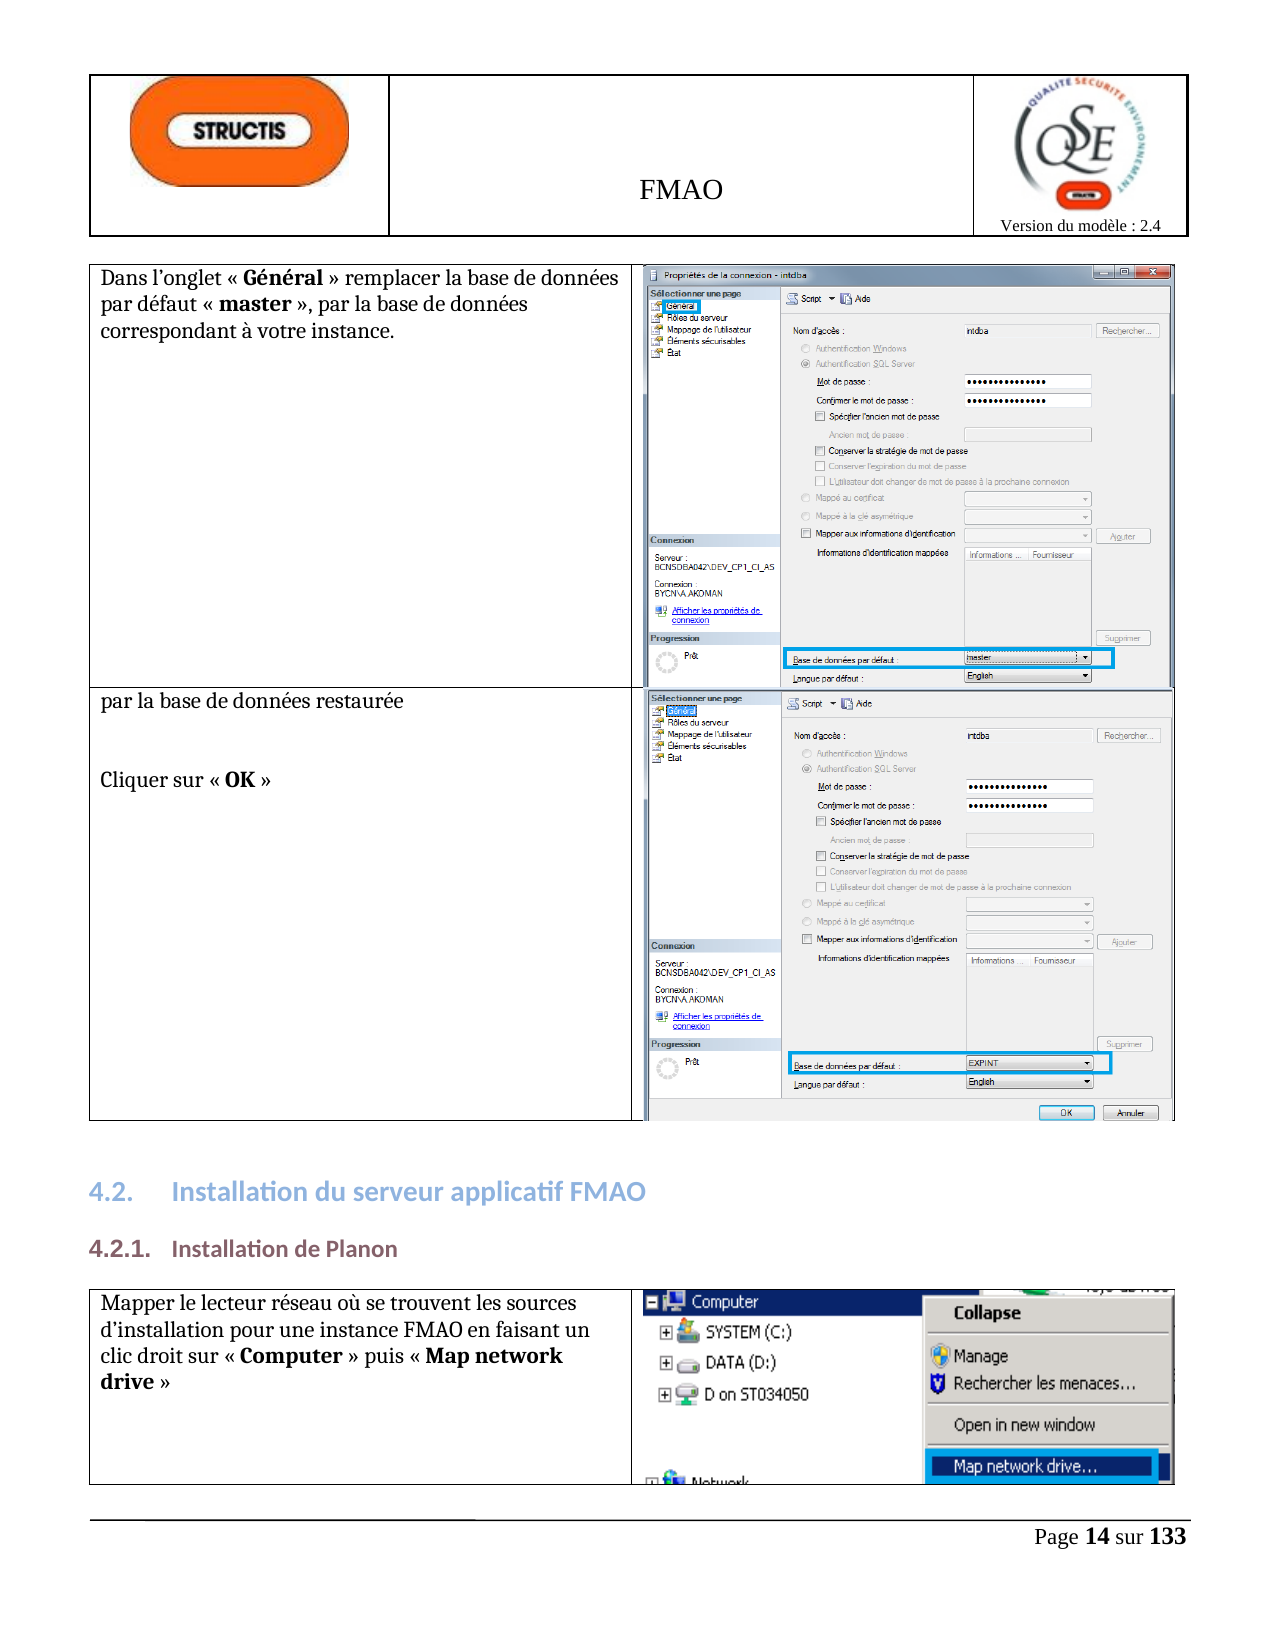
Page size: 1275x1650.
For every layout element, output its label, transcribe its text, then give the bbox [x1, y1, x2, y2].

table_cell [632, 688, 643, 1120]
picture [643, 264, 1175, 1121]
table_cell [632, 265, 643, 687]
table_cell par la base de données restaurée Cliquer sur « OK » [90, 688, 631, 1120]
text Installation du serveur applicatif FMAO [89, 1173, 1186, 1208]
picture [933, 1457, 1151, 1475]
table_header [632, 1290, 643, 1484]
picture [643, 1290, 1175, 1484]
text Installation de Planon [89, 1233, 1186, 1264]
picture [1010, 76, 1151, 216]
picture [129, 76, 349, 187]
table_cell Dans l’onglet « Général » remplacer la base de données par défaut « master », par la base de données correspondant à votre instance. [90, 265, 631, 687]
